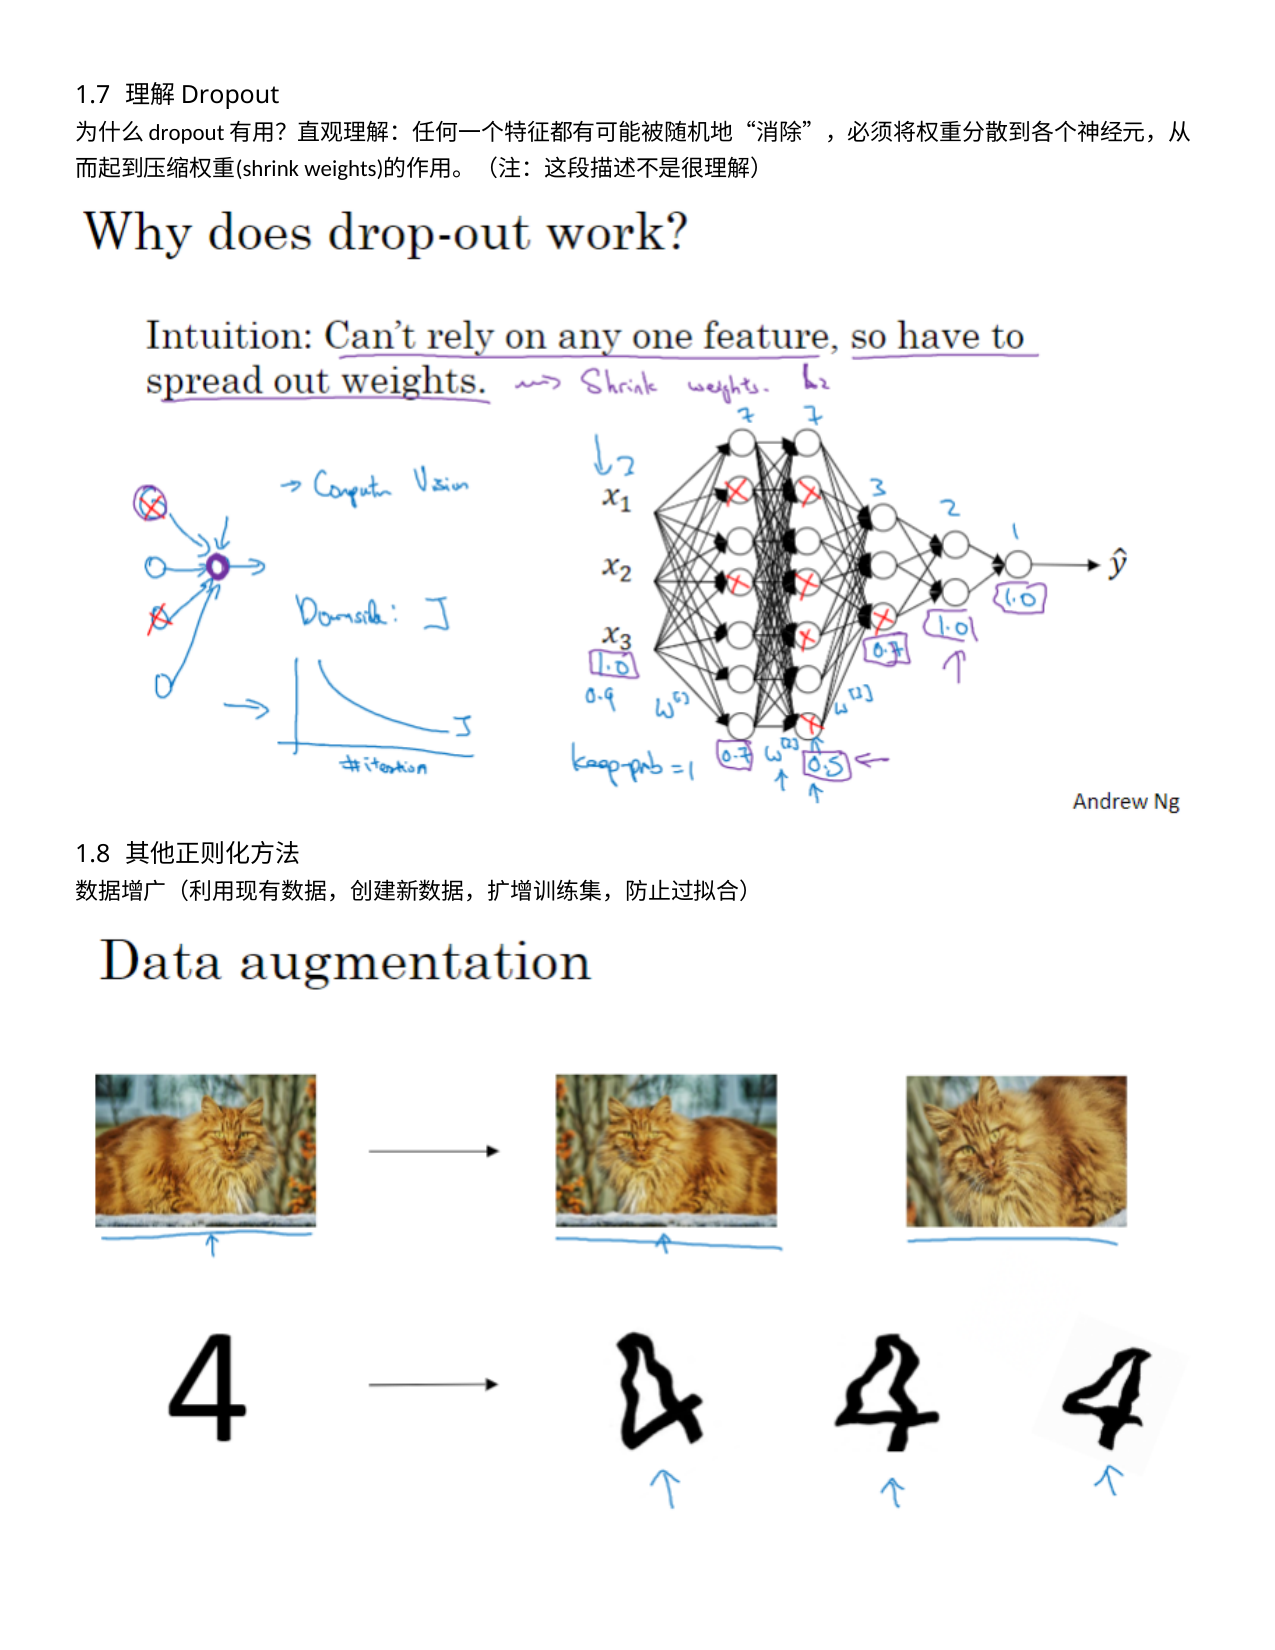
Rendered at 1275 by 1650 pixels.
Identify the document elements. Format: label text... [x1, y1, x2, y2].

text 为什么dropout有用？直观理解：任何一个特征都有可能被随机地“消除”，必须将权重分散到各个神经元，从而起到压缩权重(shrink weights)的作用。（注：这段描述不是很理解） [75, 114, 1200, 183]
text 数据增广（利用现有数据，创建新数据，扩增训练集，防止过拟合） [75, 873, 1200, 906]
subtitle 其他正则化方法 [75, 834, 1200, 870]
picture [75, 202, 1200, 816]
subtitle 理解 Dropout [75, 75, 1200, 111]
picture [75, 925, 1200, 1528]
